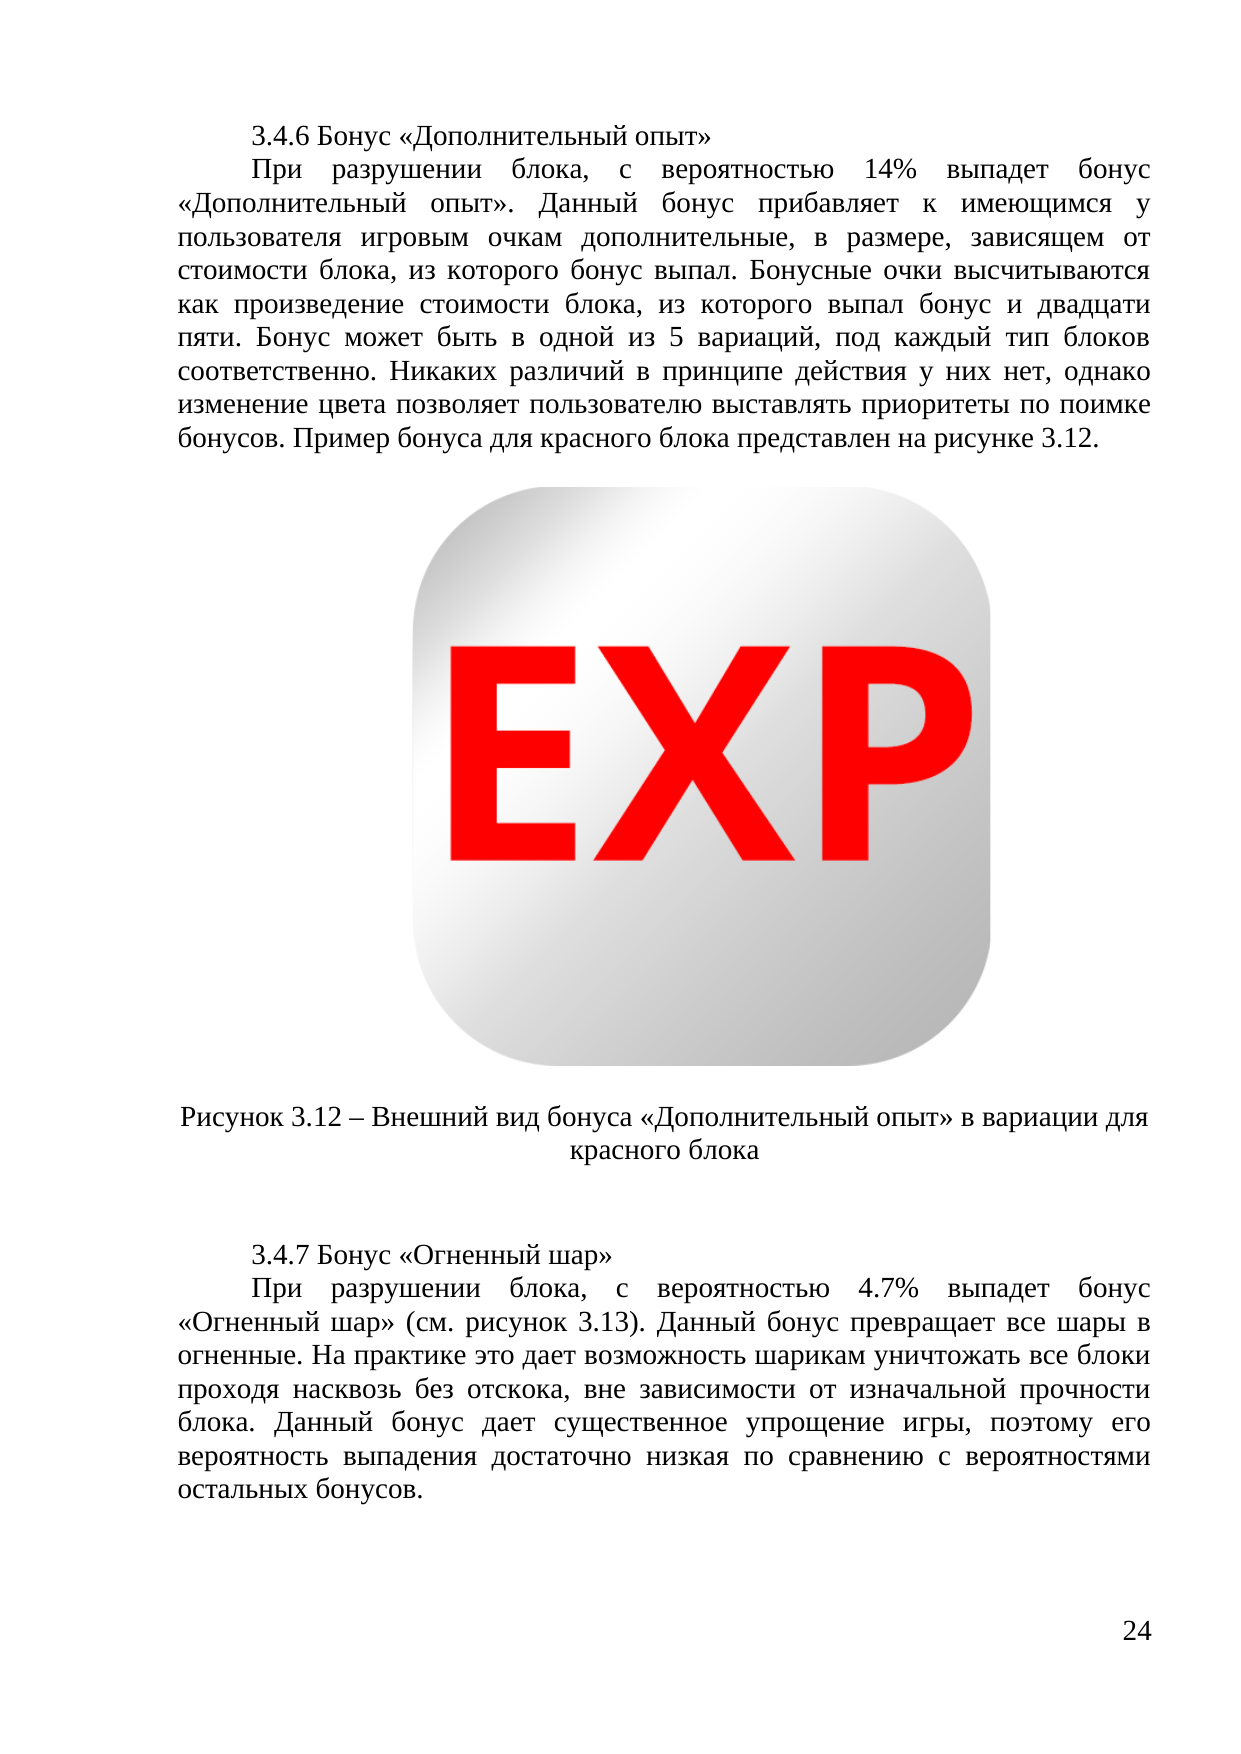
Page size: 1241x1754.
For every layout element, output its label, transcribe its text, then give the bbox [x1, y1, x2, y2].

subtitle Бонус «Огненный шар» [177, 1237, 1152, 1270]
text При разрушении блока, с вероятностью 14% выпадет бонус «Дополнительный опыт». Данный бонус прибавляет к имеющимся у пользователя игровым очкам дополнительные, в размере, зависящем от стоимости блока, из которого бонус выпал. Бонусные очки высчитываются как произведение стоимости блока, из которого выпал бонус и двадцати пяти. Бонус может быть в одной из 5 вариаций, под каждый тип блоков соответственно. Никаких различий в принципе действия у них нет, однако изменение цвета позволяет пользователю выставлять приоритеты по поимке бонусов. Пример бонуса для красного блока представлен на рисунке 3.12. [177, 152, 1152, 453]
text При разрушении блока, с вероятностью 4.7% выпадет бонус «Огненный шар» (см. рисунок 3.13). Данный бонус превращает все шары в огненные. На практике это дает возможность шарикам уничтожать все блоки проходя насквозь без отскока, вне зависимости от изначальной прочности блока. Данный бонус дает существенное упрощение игры, поэтому его вероятность выпадения достаточно низкая по сравнению с вероятностями остальных бонусов. [177, 1270, 1152, 1505]
text Рисунок 3.12 – Внешний вид бонуса «Дополнительный опыт» в вариации для красного блока [177, 1099, 1152, 1166]
subtitle Бонус «Дополнительный опыт» [177, 118, 1152, 152]
picture [412, 487, 991, 1066]
